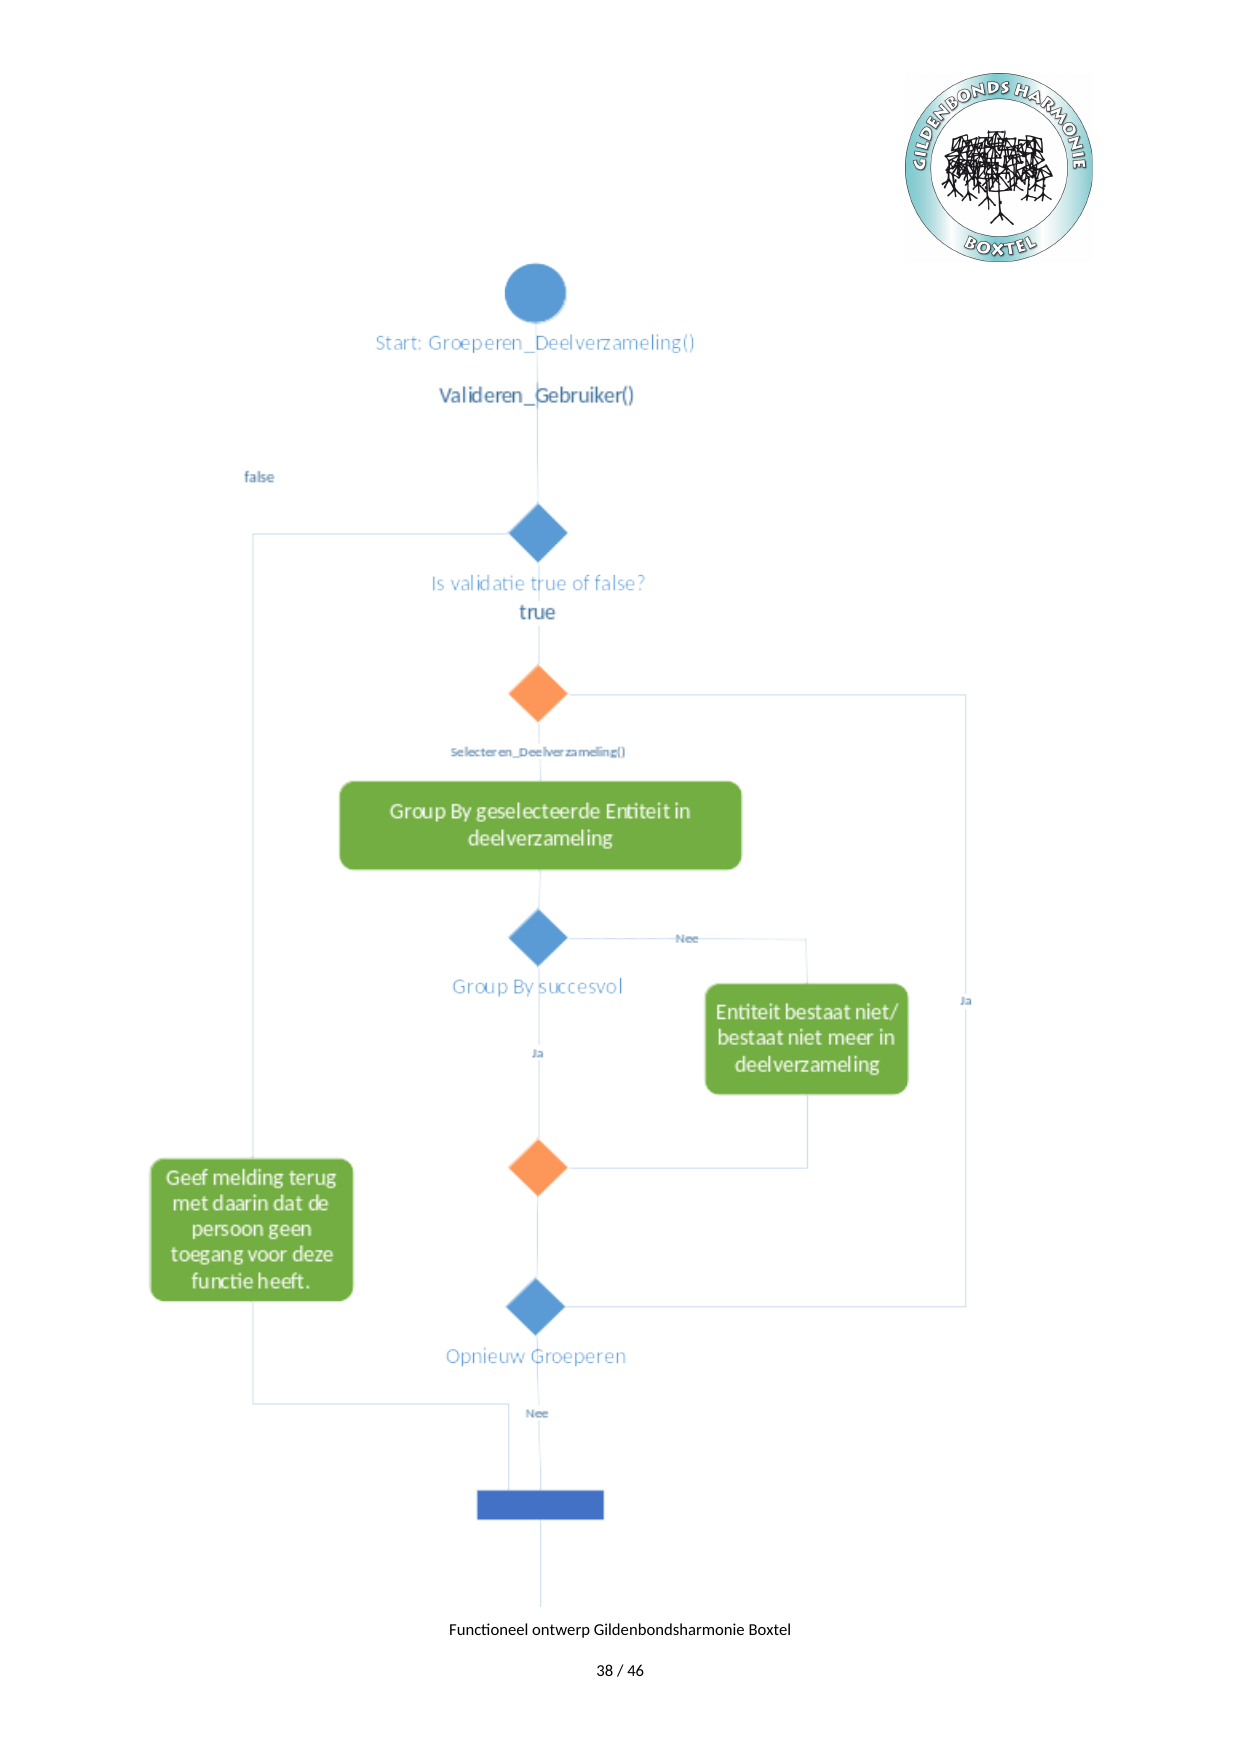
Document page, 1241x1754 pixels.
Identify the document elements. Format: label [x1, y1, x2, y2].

picture [905, 73, 1093, 262]
